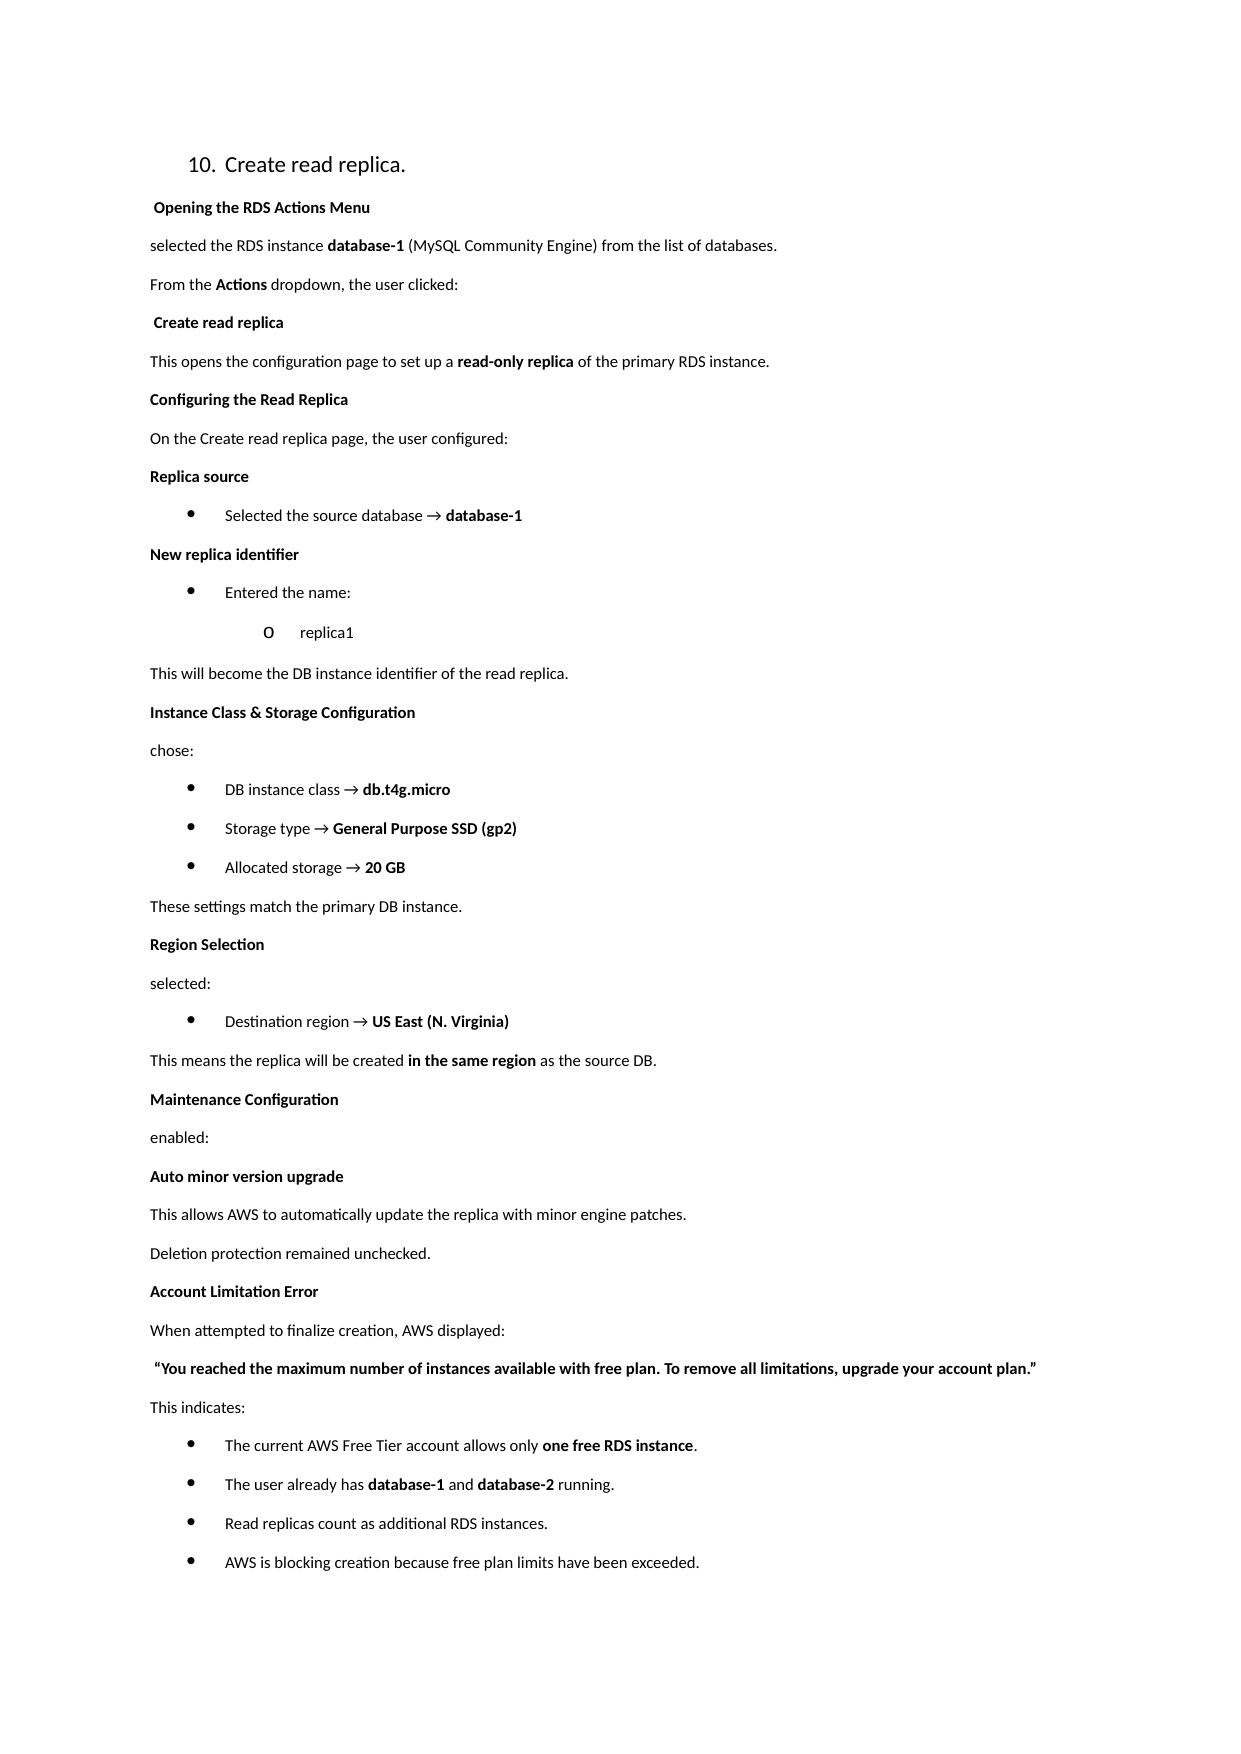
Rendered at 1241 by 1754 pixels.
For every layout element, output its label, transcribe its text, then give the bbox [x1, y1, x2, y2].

list The current AWS Free Tier account allows only one free RDS instance. [187, 1436, 1090, 1456]
text This will become the DB instance identifier of the read replica. [150, 664, 1090, 684]
text From the Actions dropdown, the user clicked: [150, 274, 1090, 294]
text Region Selection [150, 934, 1090, 955]
text Auto minor version upgrade [150, 1166, 1090, 1186]
text Create read replica [150, 312, 1090, 333]
text Replica source [150, 467, 1090, 487]
list The user already has database-1 and database-2 running. [187, 1474, 1090, 1495]
text Deletion protection remained unchecked. [150, 1243, 1090, 1263]
text enabled: [150, 1127, 1090, 1148]
list Storage type → General Purpose SSD (gp2) [187, 818, 1090, 839]
text selected: [150, 973, 1090, 993]
text These settings match the primary DB instance. [150, 896, 1090, 916]
text “You reached the maximum number of instances available with free plan. To remove all limitations, upgrade your account plan.” [150, 1359, 1090, 1379]
text This means the replica will be created in the same region as the source DB. [150, 1050, 1090, 1071]
list replica1 [262, 621, 1090, 645]
list Allocated storage → 20 GB [187, 857, 1090, 878]
text This indicates: [150, 1397, 1090, 1417]
text selected the RDS instance database-1 (MySQL Community Engine) from the list of databases. [150, 235, 1090, 256]
text New replica identifier [150, 544, 1090, 564]
text Instance Class & Storage Configuration [150, 702, 1090, 722]
text Configuring the Read Replica [150, 389, 1090, 410]
list Selected the source database → database-1 [187, 505, 1090, 526]
text Opening the RDS Actions Menu [150, 197, 1090, 217]
list Read replicas count as additional RDS instances. [187, 1513, 1090, 1534]
text Maintenance Configuration [150, 1089, 1090, 1109]
list Create read replica. [187, 150, 1090, 178]
text This opens the configuration page to set up a read-only replica of the primary RDS instance. [150, 351, 1090, 371]
text chose: [150, 741, 1090, 761]
text When attempted to finalize creation, AWS displayed: [150, 1320, 1090, 1340]
list AWS is blocking creation because free plan limits have been exceeded. [187, 1552, 1090, 1573]
list Entered the name: [187, 583, 1090, 603]
text Account Limitation Error [150, 1282, 1090, 1302]
list DB instance class → db.t4g.micro [187, 779, 1090, 800]
list Destination region → US East (N. Virginia) [187, 1011, 1090, 1032]
text On the Create read replica page, the user configured: [150, 428, 1090, 448]
text This allows AWS to automatically update the replica with minor engine patches. [150, 1204, 1090, 1225]
